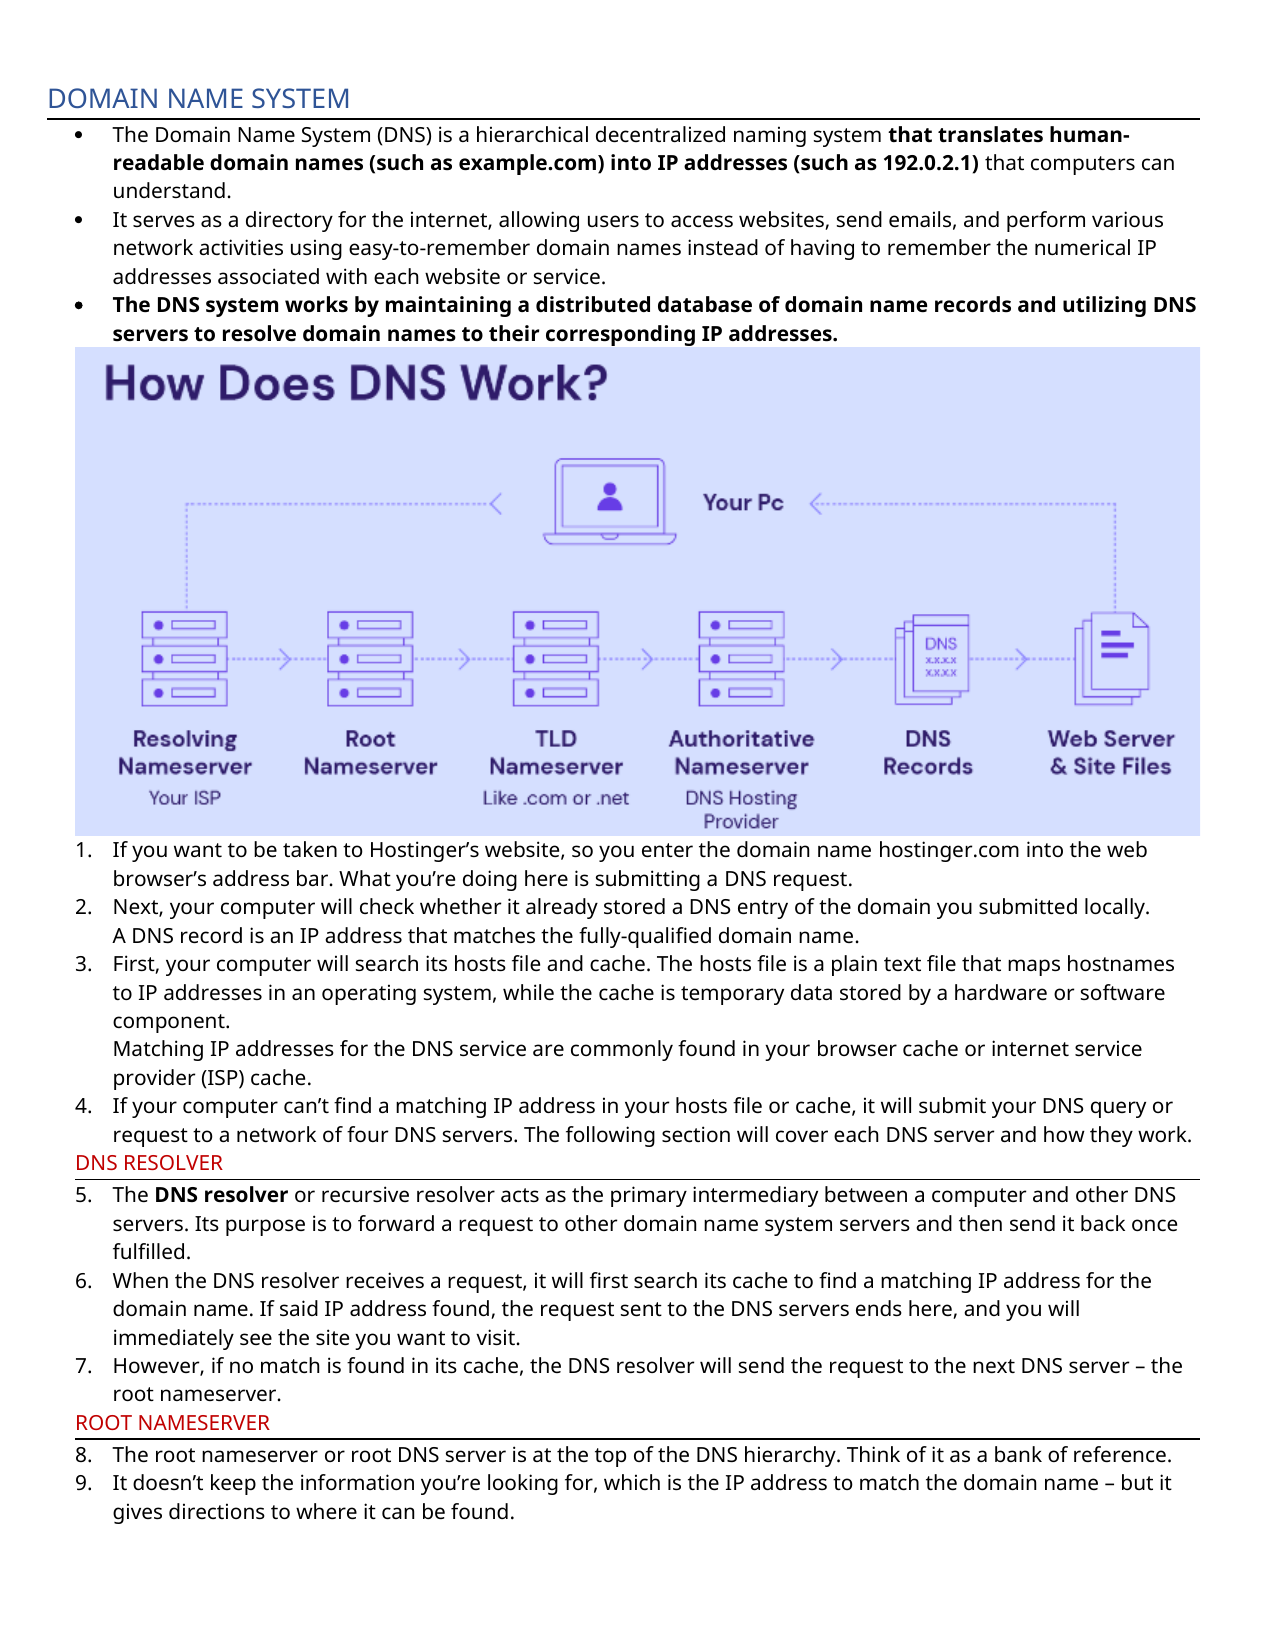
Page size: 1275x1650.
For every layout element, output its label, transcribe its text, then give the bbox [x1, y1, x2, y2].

list It doesn’t keep the information you’re looking for, which is the IP address to match the domain name – but it gives directions to where it can be found. [75, 1468, 1200, 1525]
picture [75, 347, 1200, 836]
list If you want to be taken to Hostinger’s website, so you enter the domain name hostinger.com into the web browser’s address bar. What you’re doing here is submitting a DNS request. [75, 836, 1200, 892]
subtitle DOMAIN NAME SYSTEM [47, 79, 1200, 118]
list Next, your computer will check whether it already stored a DNS entry of the domain you submitted locally. A DNS record is an IP address that matches the fully-qualified domain name. [75, 892, 1200, 949]
list It serves as a directory for the internet, allowing users to access websites, send emails, and perform various network activities using easy-to-remember domain names instead of having to remember the numerical IP addresses associated with each website or service. [75, 205, 1200, 290]
text DNS RESOLVER [75, 1148, 1200, 1179]
list When the DNS resolver receives a request, it will first search its cache to find a matching IP address for the domain name. If said IP address found, the request sent to the DNS servers ends here, and you will immediately see the site you want to visit. [75, 1266, 1200, 1351]
list The DNS system works by maintaining a distributed database of domain name records and utilizing DNS servers to resolve domain names to their corresponding IP addresses. [75, 290, 1200, 347]
list The root nameserver or root DNS server is at the top of the DNS hierarchy. Think of it as a bank of reference. [75, 1440, 1200, 1468]
list The Domain Name System (DNS) is a hierarchical decentralized naming system that translates human-readable domain names (such as example.com) into IP addresses (such as 192.0.2.1) that computers can understand. [75, 120, 1200, 205]
list However, if no match is found in its cache, the DNS resolver will send the request to the next DNS server – the root nameserver. [75, 1351, 1200, 1408]
list If your computer can’t find a matching IP address in your hosts file or cache, it will submit your DNS query or request to a network of four DNS servers. The following section will cover each DNS server and how they work. [75, 1091, 1200, 1148]
text ROOT NAMESERVER [75, 1408, 1200, 1438]
text Matching IP addresses for the DNS service are commonly found in your browser cache or internet service provider (ISP) cache. [112, 1034, 1200, 1091]
list The DNS resolver or recursive resolver acts as the primary intermediary between a computer and other DNS servers. Its purpose is to forward a request to other domain name system servers and then send it back once fulfilled. [75, 1180, 1200, 1266]
list First, your computer will search its hosts file and cache. The hosts file is a plain text file that maps hostnames to IP addresses in an operating system, while the cache is temporary data stored by a hardware or software component. [75, 949, 1200, 1034]
